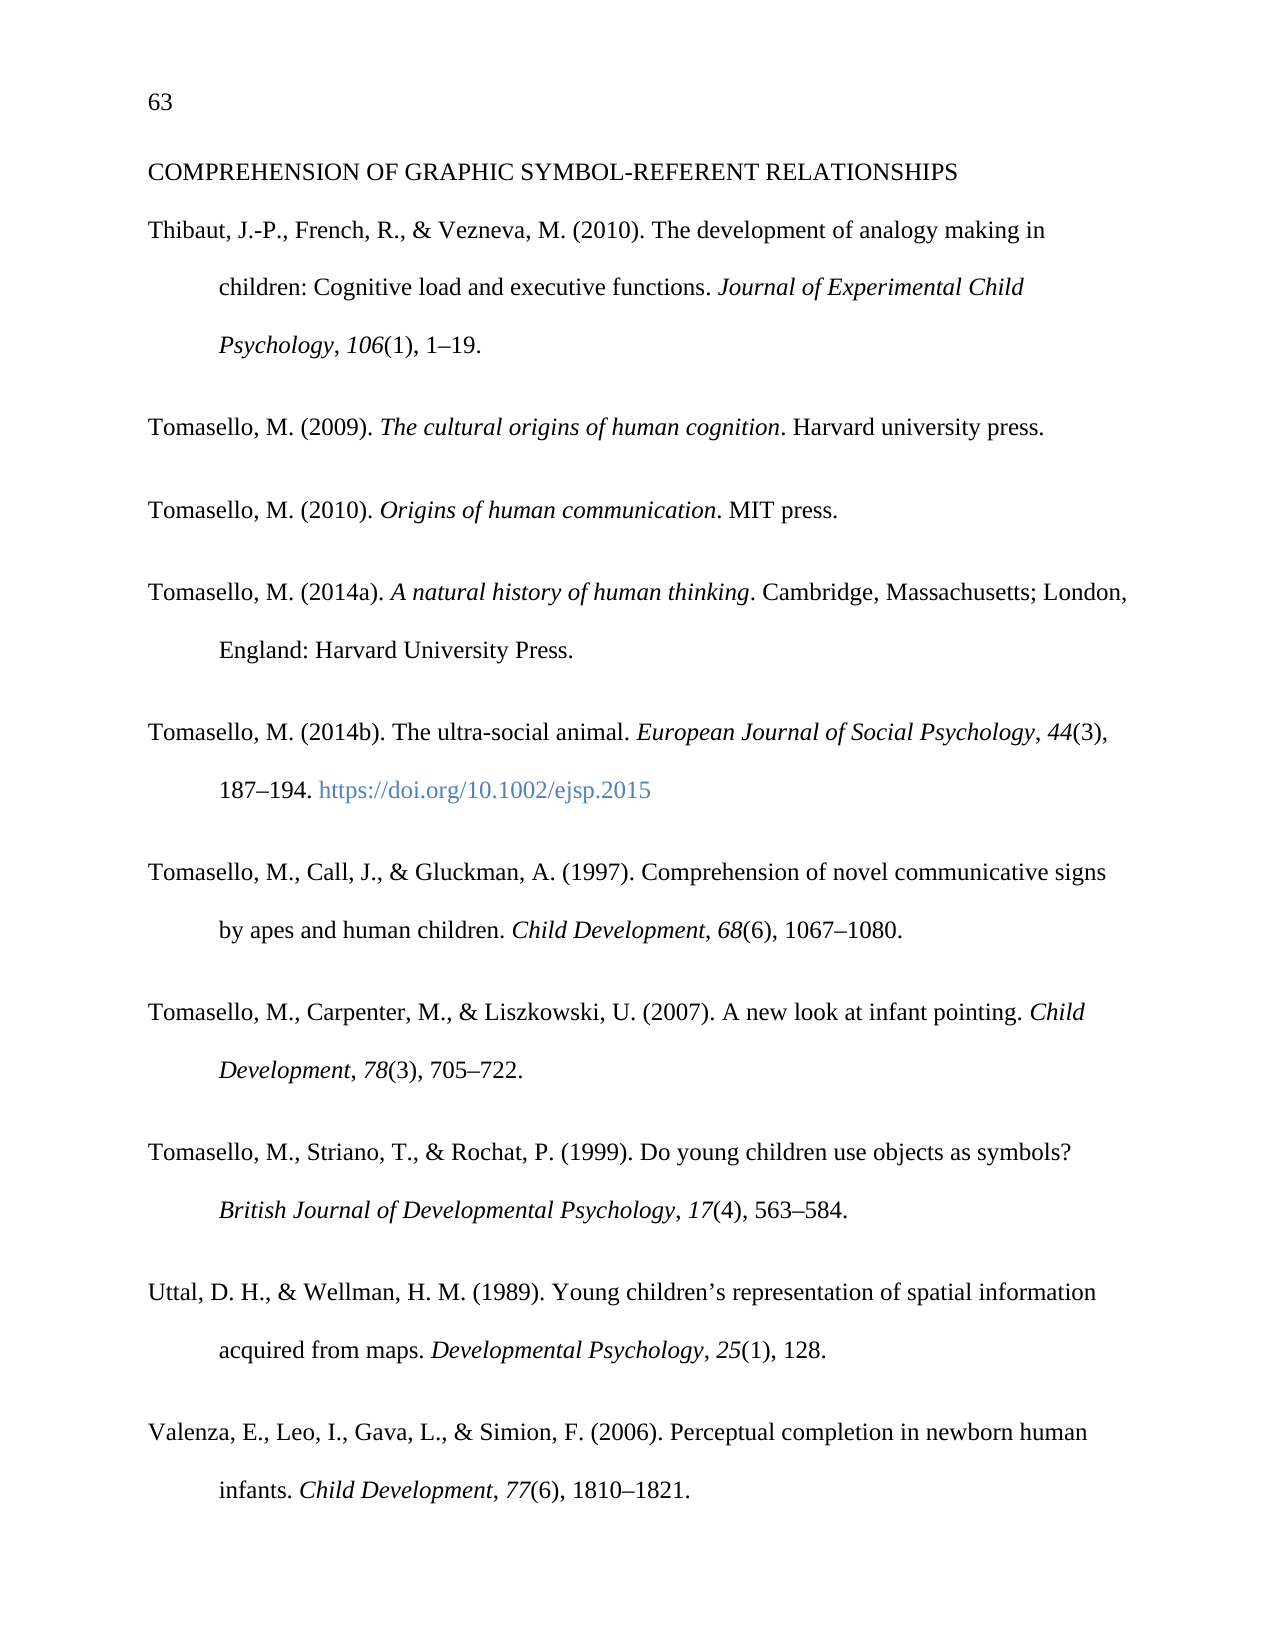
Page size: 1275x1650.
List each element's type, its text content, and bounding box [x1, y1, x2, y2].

text Tomasello, M. (2010). Origins of human communication. MIT press. [148, 495, 1127, 524]
text Tomasello, M. (2014a). A natural history of human thinking. Cambridge, Massachusetts; London, England: Harvard University Press. [148, 577, 1127, 664]
text Uttal, D. H., & Wellman, H. M. (1989). Young children’s representation of spatial information acquired from maps. Developmental Psychology, 25(1), 128. [148, 1277, 1127, 1364]
text Valenza, E., Leo, I., Gava, L., & Simion, F. (2006). Perceptual completion in newborn human infants. Child Development, 77(6), 1810–1821. [148, 1417, 1127, 1504]
text Tomasello, M. (2009). The cultural origins of human cognition. Harvard university press. [148, 412, 1127, 441]
text Tomasello, M., Carpenter, M., & Liszkowski, U. (2007). A new look at infant pointing. Child Development, 78(3), 705–722. [148, 997, 1127, 1084]
text Tomasello, M., Call, J., & Gluckman, A. (1997). Comprehension of novel communicative signs by apes and human children. Child Development, 68(6), 1067–1080. [148, 857, 1127, 944]
text Tomasello, M. (2014b). The ultra-social animal. European Journal of Social Psychology, 44(3), 187–194. https://doi.org/10.1002/ejsp.2015 [148, 717, 1127, 804]
text Tomasello, M., Striano, T., & Rochat, P. (1999). Do young children use objects as symbols? British Journal of Developmental Psychology, 17(4), 563–584. [148, 1137, 1127, 1224]
text Thibaut, J.-P., French, R., & Vezneva, M. (2010). The development of analogy making in children: Cognitive load and executive functions. Journal of Experimental Child Psychology, 106(1), 1–19. [148, 215, 1127, 359]
